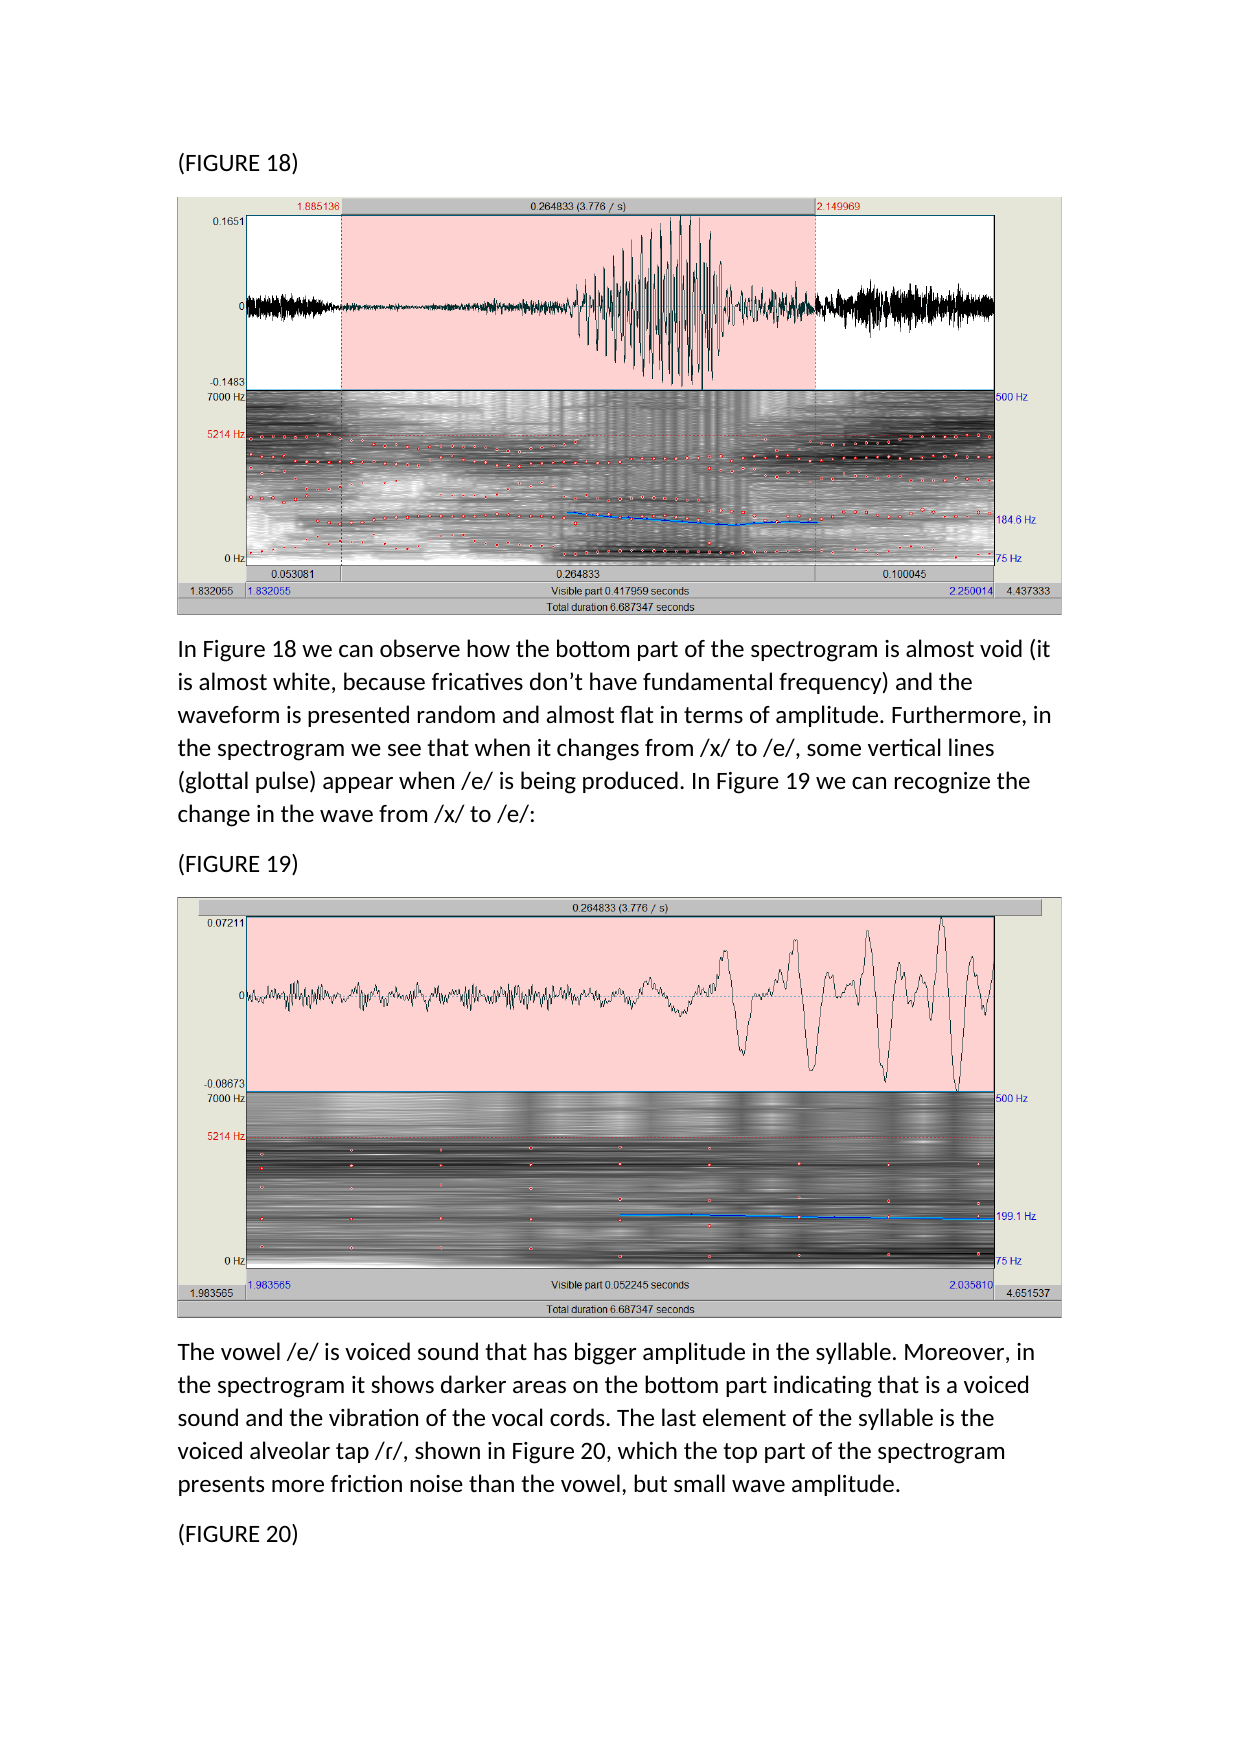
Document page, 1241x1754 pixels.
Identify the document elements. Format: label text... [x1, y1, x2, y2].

text The vowel /e/ is voiced sound that has bigger amplitude in the syllable. Moreover, in the spectrogram it shows darker areas on the bottom part indicating that is a voiced sound and the vibration of the vocal cords. The last element of the syllable is the voiced alveolar tap /ɾ/, shown in Figure 20, which the top part of the spectrogram presents more friction noise than the vowel, but small wave amplitude. [177, 1336, 1063, 1499]
text In Figure 18 we can observe how the bottom part of the spectrogram is almost void (it is almost white, because fricatives don’t have fundamental frequency) and the waveform is presented random and almost flat in terms of amplitude. Furthermore, in the spectrogram we see that when it changes from /x/ to /e/, some vertical lines (glottal pulse) appear when /e/ is being produced. In Figure 19 we can recognize the change in the wave from /x/ to /e/: [177, 633, 1063, 829]
text (FIGURE 20) [177, 1518, 1063, 1548]
text (FIGURE 18) [177, 148, 1063, 178]
text (FIGURE 19) [177, 848, 1063, 878]
picture [177, 197, 1062, 615]
picture [177, 897, 1062, 1318]
